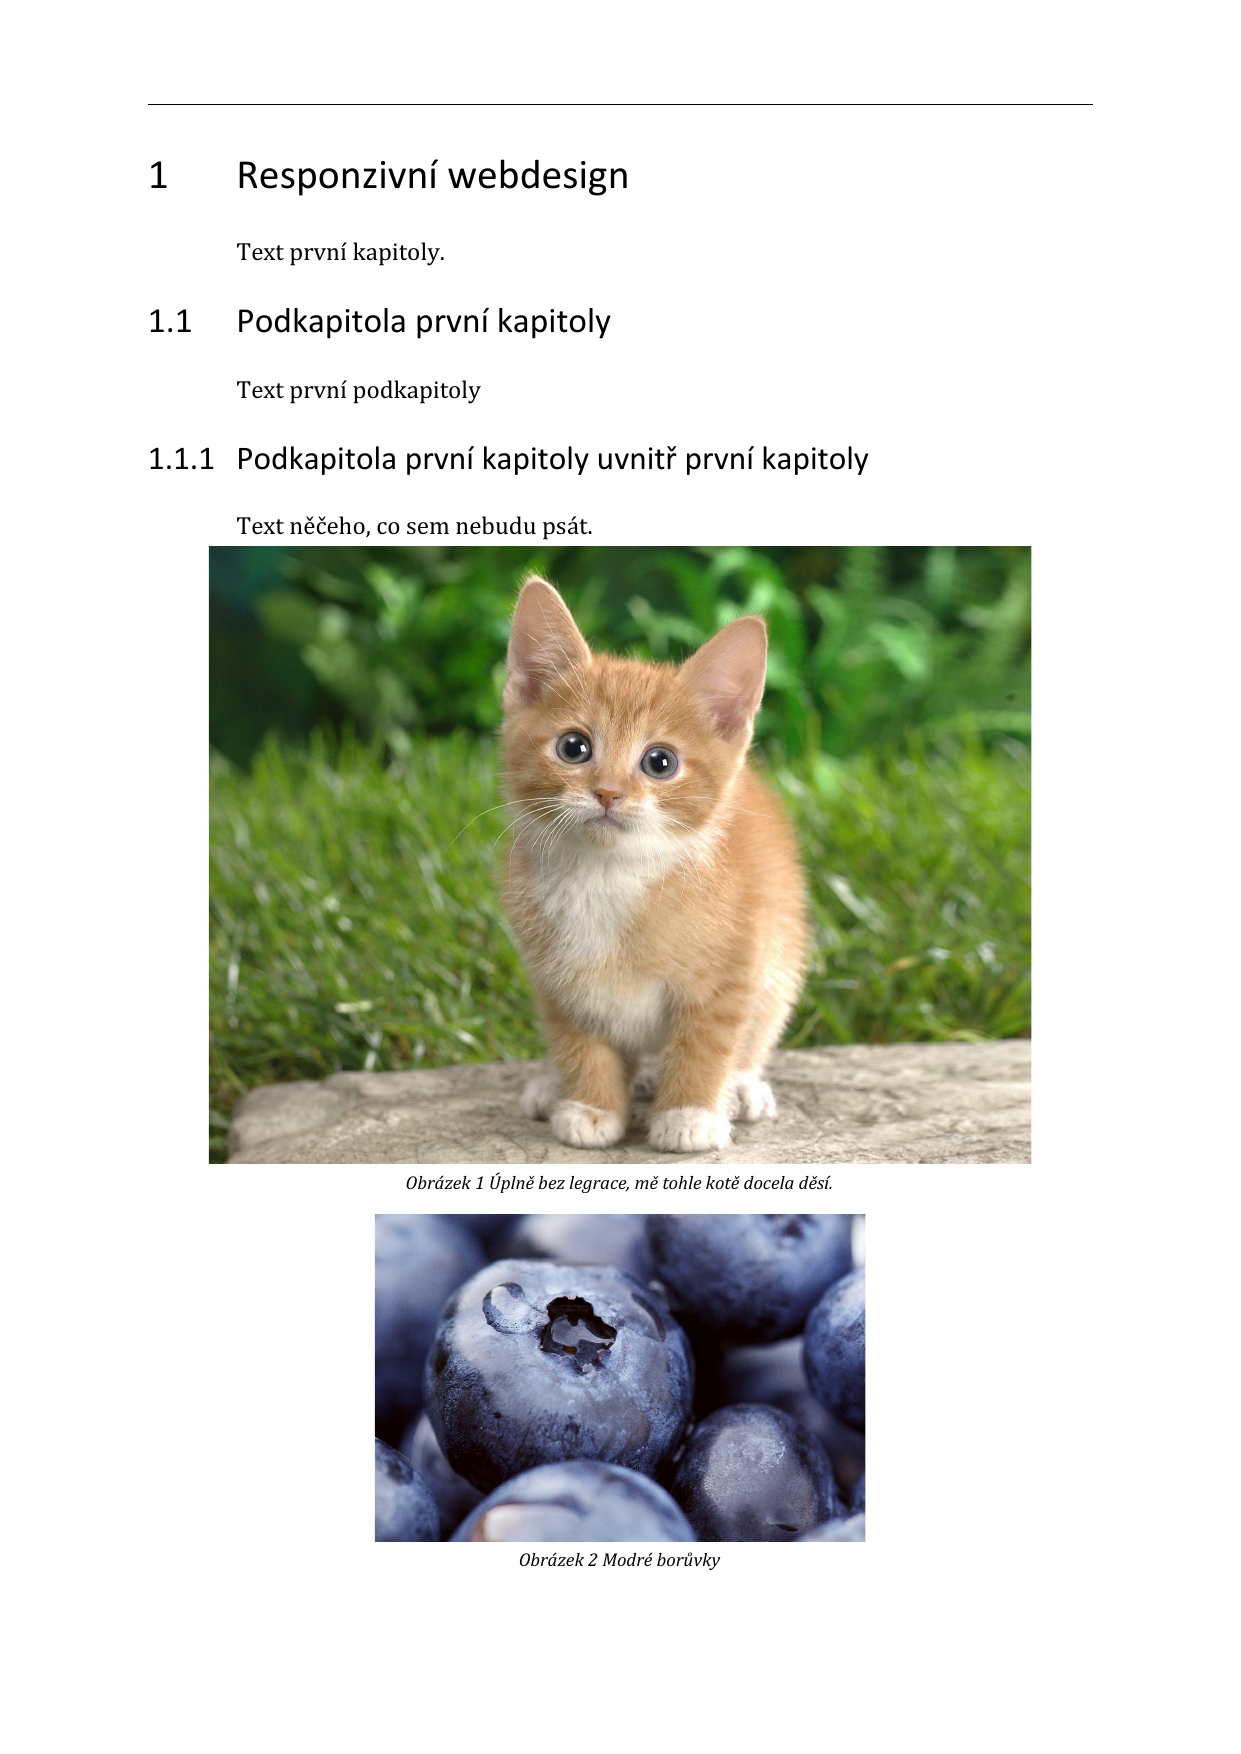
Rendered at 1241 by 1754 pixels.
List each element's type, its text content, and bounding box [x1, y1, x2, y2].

text Obrázek 1 Úplně bez legrace, mě tohle kotě docela děsí. [148, 1171, 1093, 1193]
subtitle Responzivní webdesign [148, 148, 1093, 198]
text Text první podkapitoly [148, 375, 1093, 404]
text Obrázek 2 Modré borůvky [148, 1548, 1093, 1571]
text Text něčeho, co sem nebudu psát. [148, 510, 1093, 539]
picture [374, 1214, 866, 1542]
subtitle Podkapitola první kapitoly uvnitř první kapitoly [148, 437, 1093, 477]
picture [208, 546, 1032, 1164]
subtitle Podkapitola první kapitoly [148, 298, 1093, 341]
text Text první kapitoly. [148, 236, 1093, 266]
